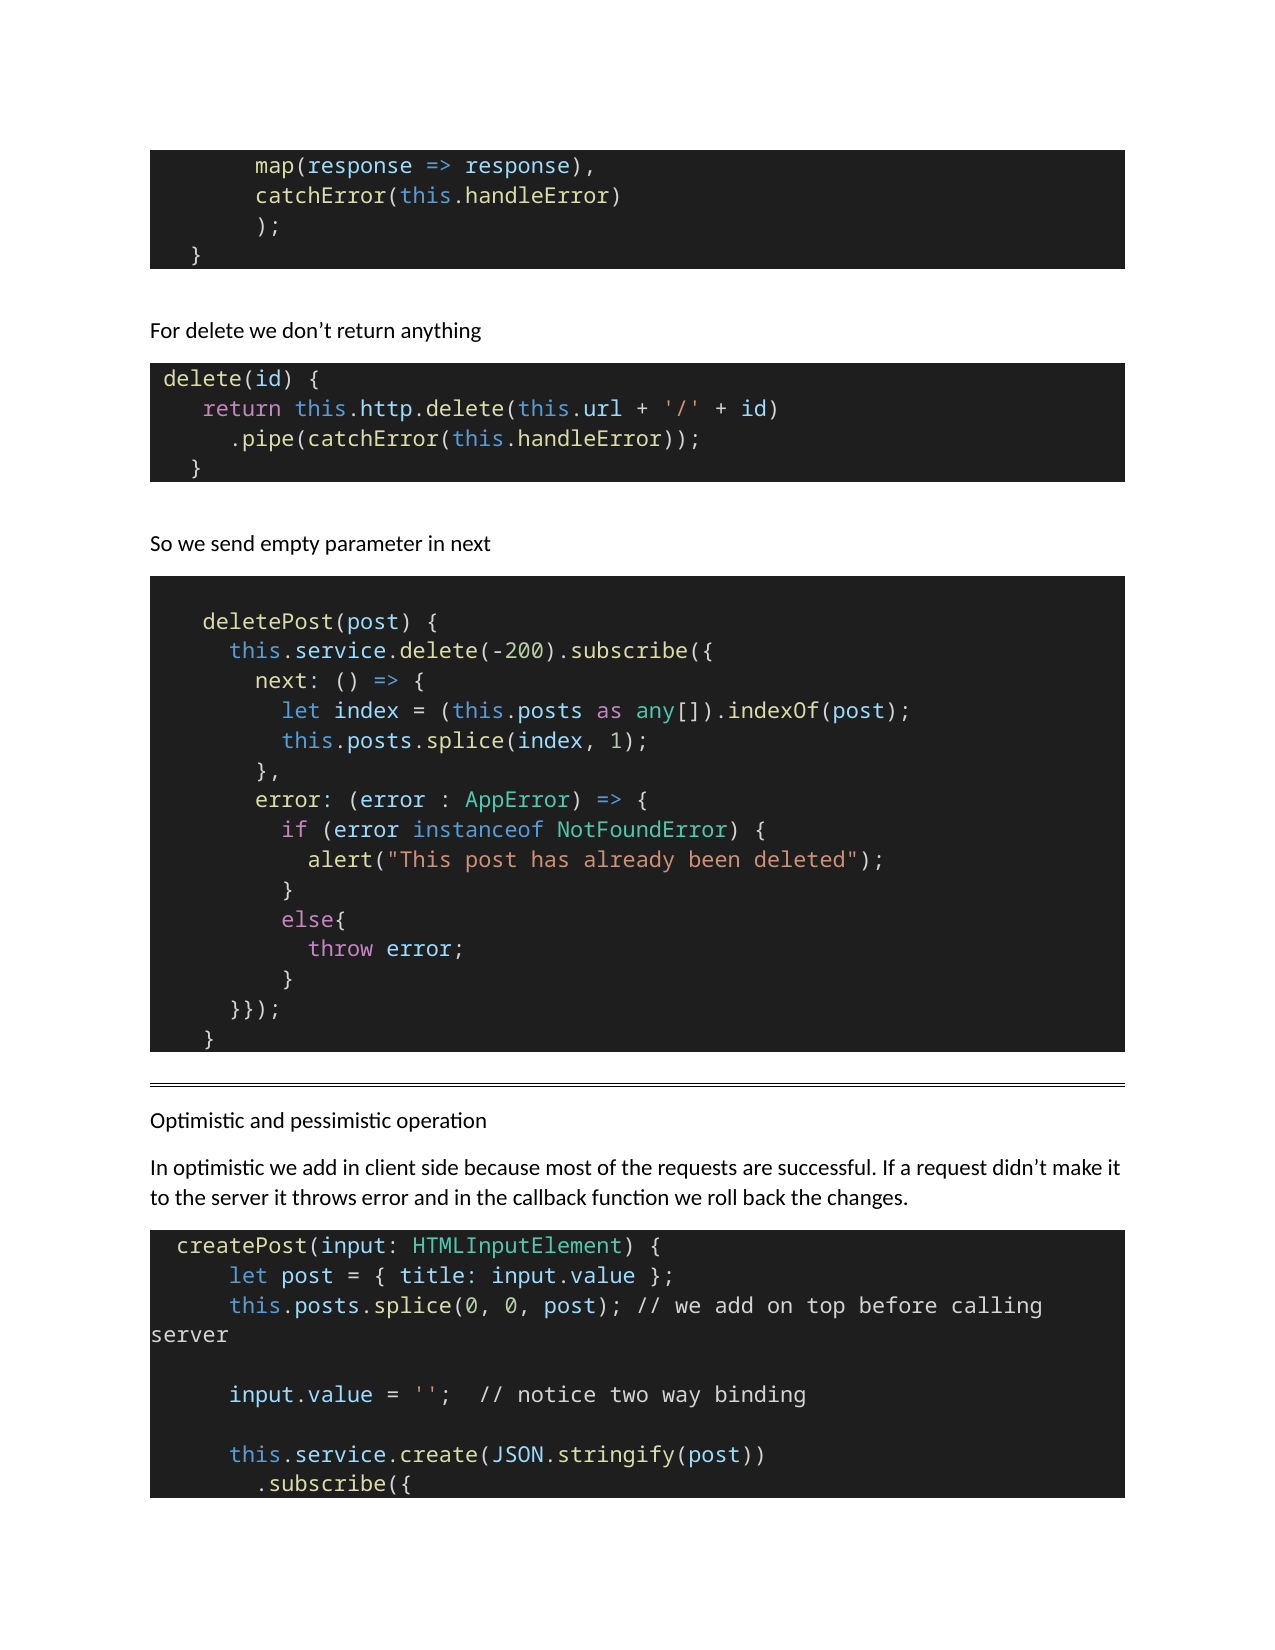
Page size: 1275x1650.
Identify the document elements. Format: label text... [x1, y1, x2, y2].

text createPost(input: HTMLInputElement) { [150, 1230, 1125, 1260]
text map(response => response), [150, 150, 1125, 180]
text .subscribe({ [150, 1468, 1125, 1498]
text return this.http.delete(this.url + '/' + id) [150, 393, 1125, 422]
text For delete we don’t return anything [150, 316, 1125, 344]
text this.service.delete(-200).subscribe({ [150, 635, 1125, 665]
text } [150, 452, 1125, 482]
text else{ [150, 903, 1125, 933]
text catchError(this.handleError) [150, 180, 1125, 209]
text next: () => { [150, 665, 1125, 695]
text let post = { title: input.value }; [150, 1260, 1125, 1290]
text error: (error : AppError) => { [150, 784, 1125, 814]
text } [150, 963, 1125, 993]
text if (error instanceof NotFoundError) { [150, 814, 1125, 844]
text delete(id) { [150, 363, 1125, 393]
text }, [150, 754, 1125, 784]
text Optimistic and pessimistic operation [150, 1106, 1125, 1134]
text In optimistic we add in client side because most of the requests are successful. If a request didn’t make it to the server it throws error and in the callback function we roll back the changes. [150, 1153, 1125, 1211]
text ); [150, 209, 1125, 239]
text this.service.create(JSON.stringify(post)) [150, 1439, 1125, 1468]
text alert("This post has already been deleted"); [150, 844, 1125, 874]
text So we send empty parameter in next [150, 529, 1125, 557]
text this.posts.splice(index, 1); [150, 725, 1125, 754]
text }}); [150, 993, 1125, 1023]
text .pipe(catchError(this.handleError)); [150, 422, 1125, 452]
text } [150, 874, 1125, 903]
text let index = (this.posts as any[]).indexOf(post); [150, 695, 1125, 725]
text input.value = ''; // notice two way binding [150, 1379, 1125, 1409]
text this.posts.splice(0, 0, post); // we add on top before calling server [150, 1290, 1125, 1349]
text } [150, 239, 1125, 269]
text deletePost(post) { [150, 606, 1125, 635]
text throw error; [150, 933, 1125, 963]
text } [150, 1023, 1125, 1052]
